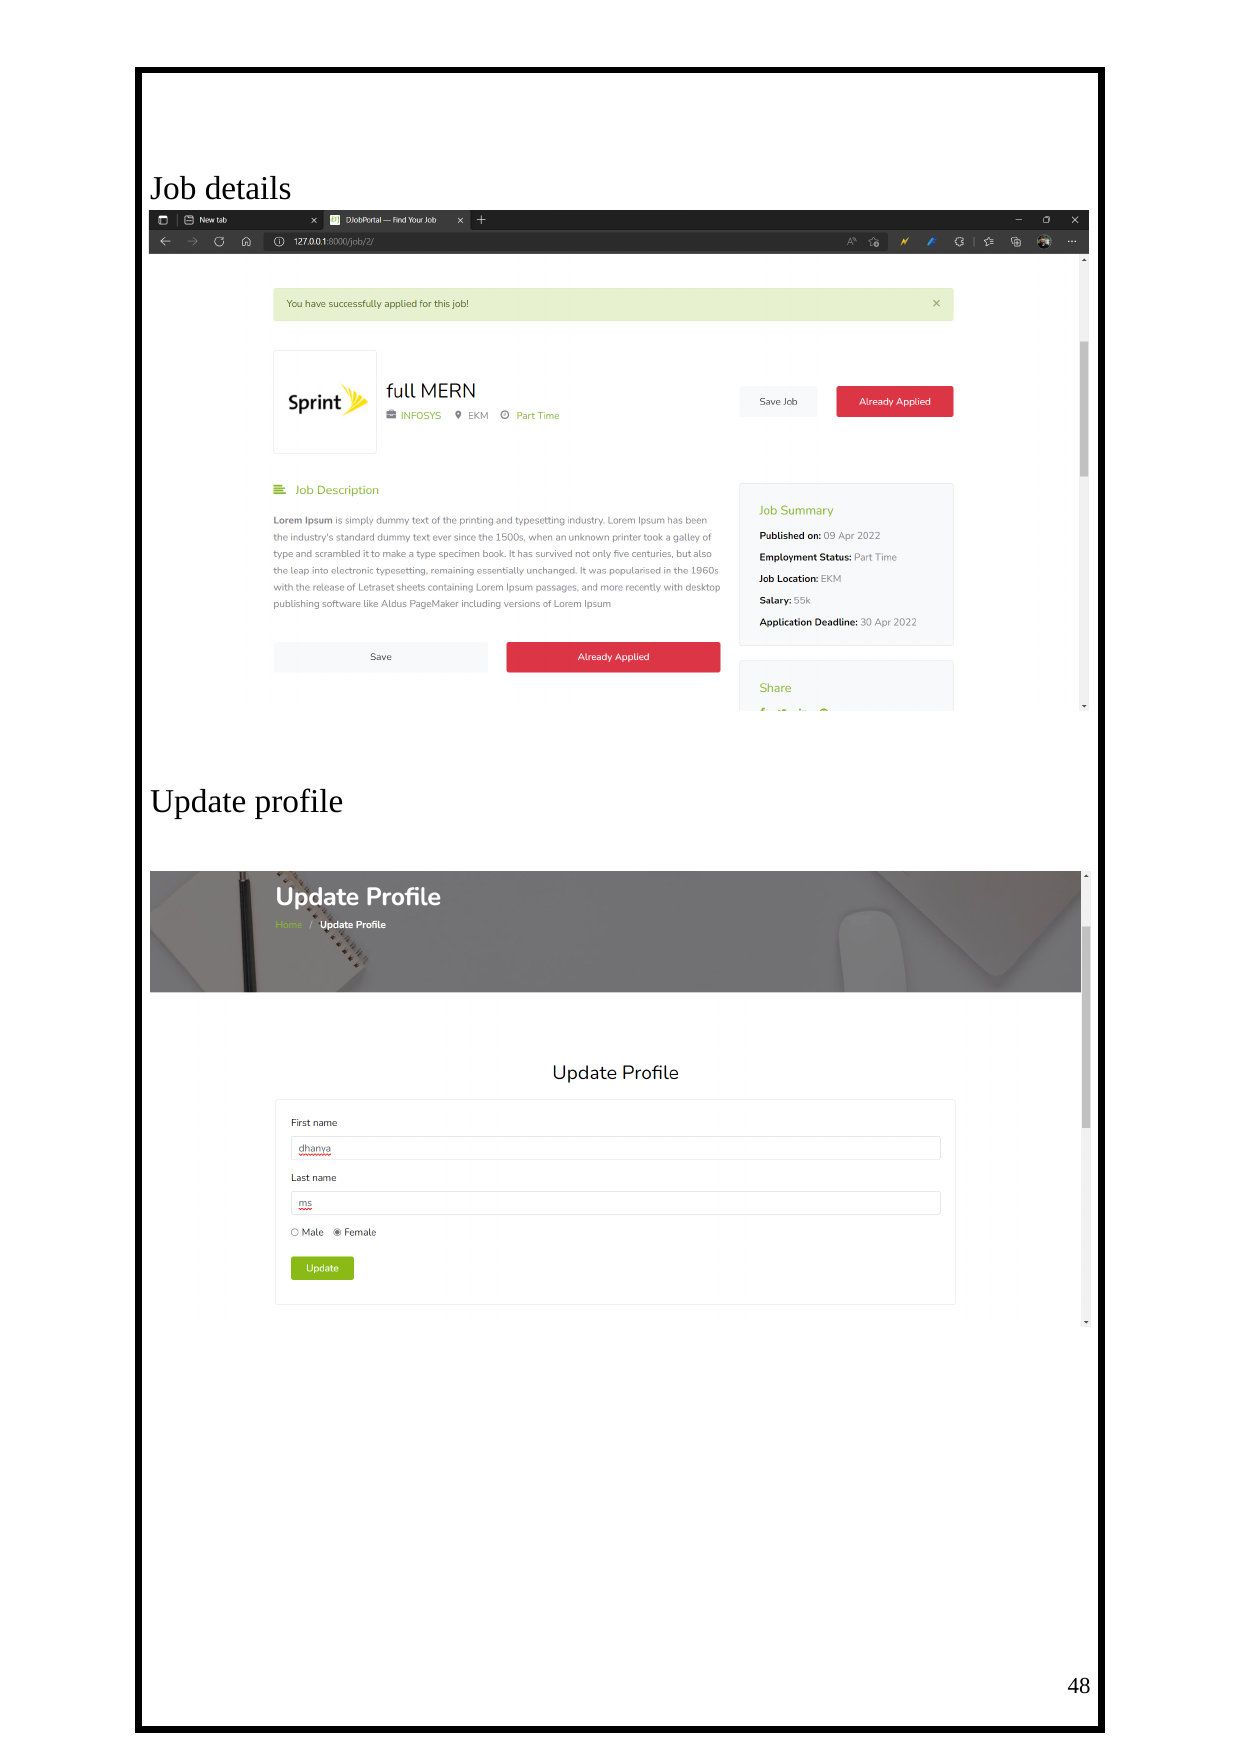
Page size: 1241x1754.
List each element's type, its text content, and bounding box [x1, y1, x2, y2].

picture [150, 871, 1091, 1327]
picture [148, 210, 1089, 711]
text Update profile [150, 782, 1090, 820]
text Job details [150, 168, 1090, 207]
